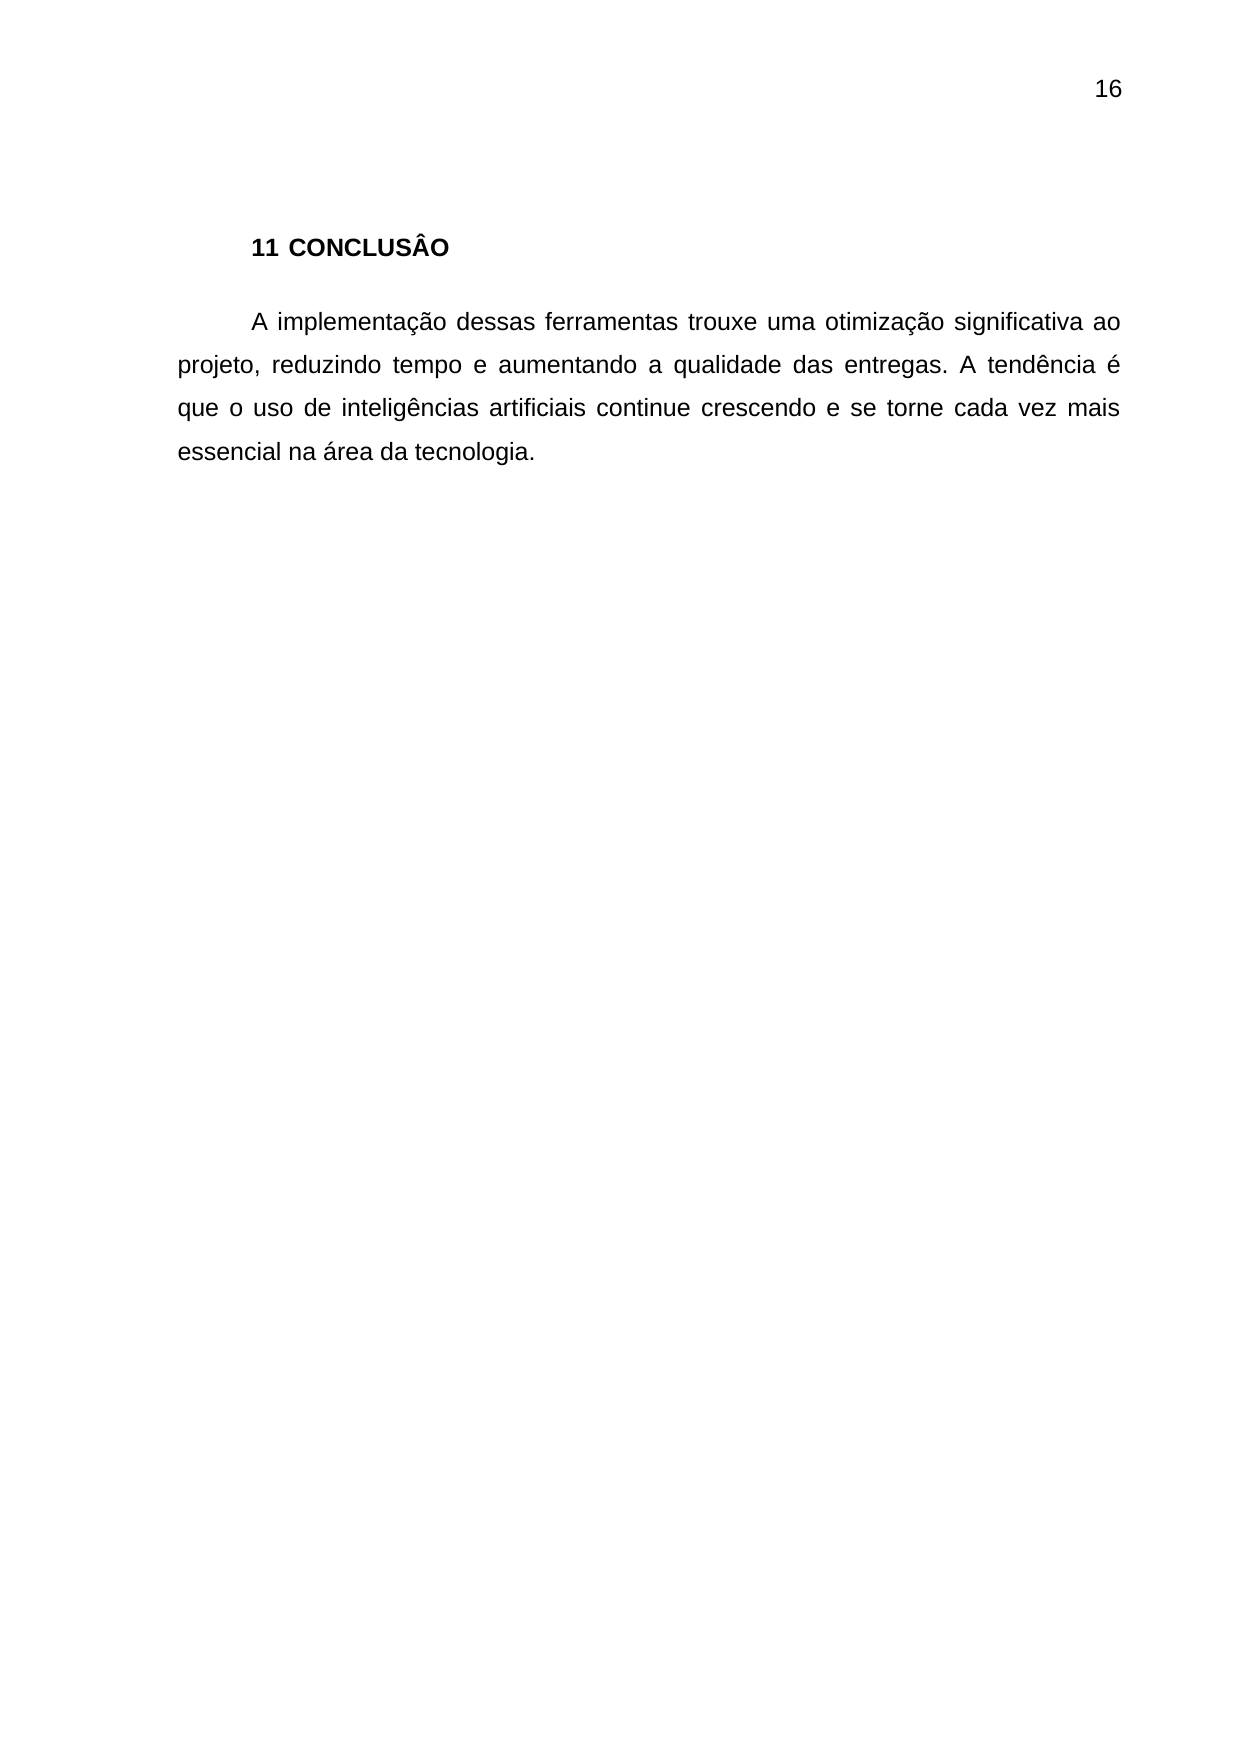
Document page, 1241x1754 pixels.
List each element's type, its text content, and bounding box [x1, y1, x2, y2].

text A implementação dessas ferramentas trouxe uma otimização significativa ao projeto, reduzindo tempo e aumentando a qualidade das entregas. A tendência é que o uso de inteligências artificiais continue crescendo e se torne cada vez mais essencial na área da tecnologia. [177, 307, 1122, 465]
subtitle CONCLUSÂO [251, 233, 1122, 262]
